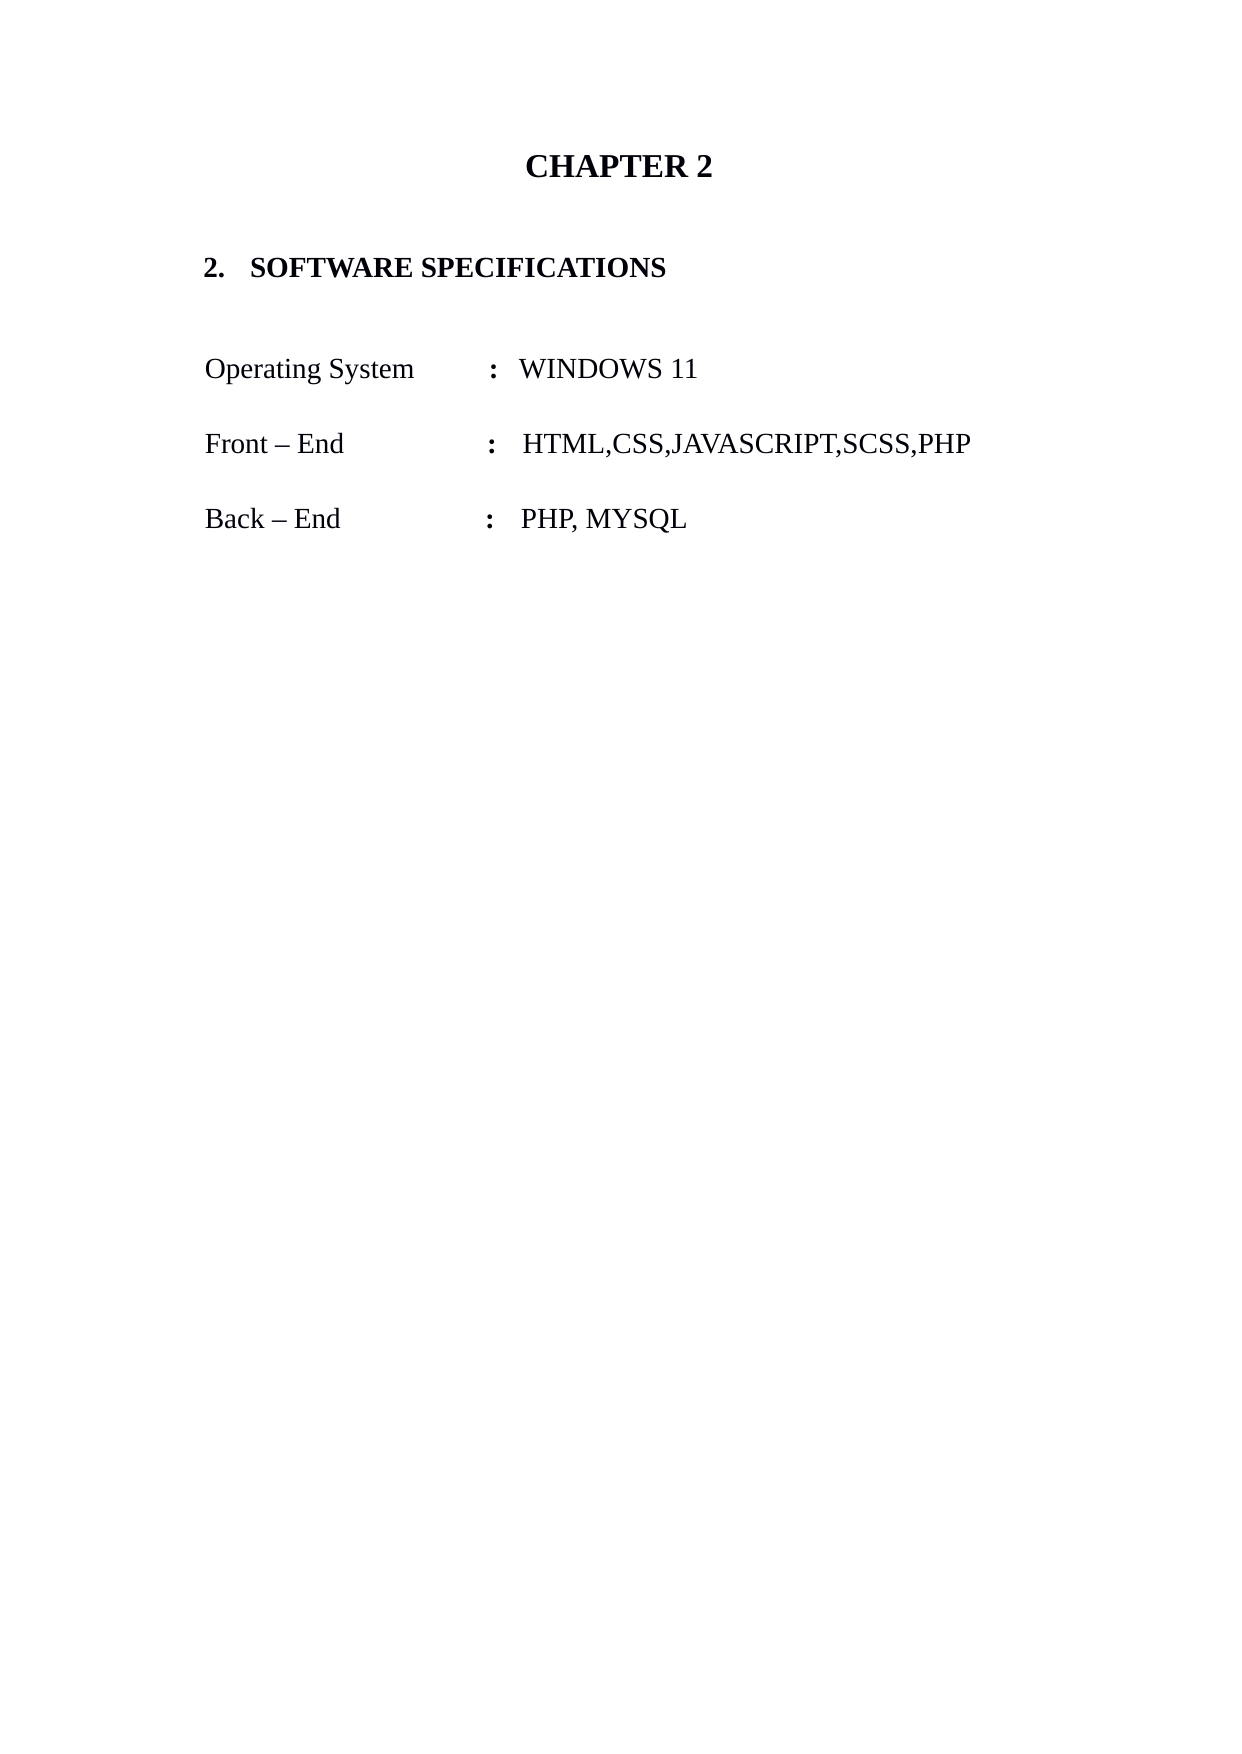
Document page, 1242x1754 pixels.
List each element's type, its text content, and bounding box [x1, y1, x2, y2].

table_cell : [485, 407, 519, 482]
table_cell Back – End [205, 482, 485, 537]
table_cell Front – End [205, 407, 485, 482]
table_cell : [485, 482, 519, 537]
table_header : [485, 352, 519, 407]
table_cell PHP, MYSQL [519, 482, 972, 537]
table_cell HTML,CSS,JAVASCRIPT,SCSS,PHP [519, 407, 972, 482]
table_header Operating System [205, 352, 485, 407]
table_header WINDOWS 11 [519, 352, 972, 407]
text 2. SOFTWARE SPECIFICATIONS [75, 250, 1167, 284]
subtitle CHAPTER 2 [129, 146, 1109, 184]
